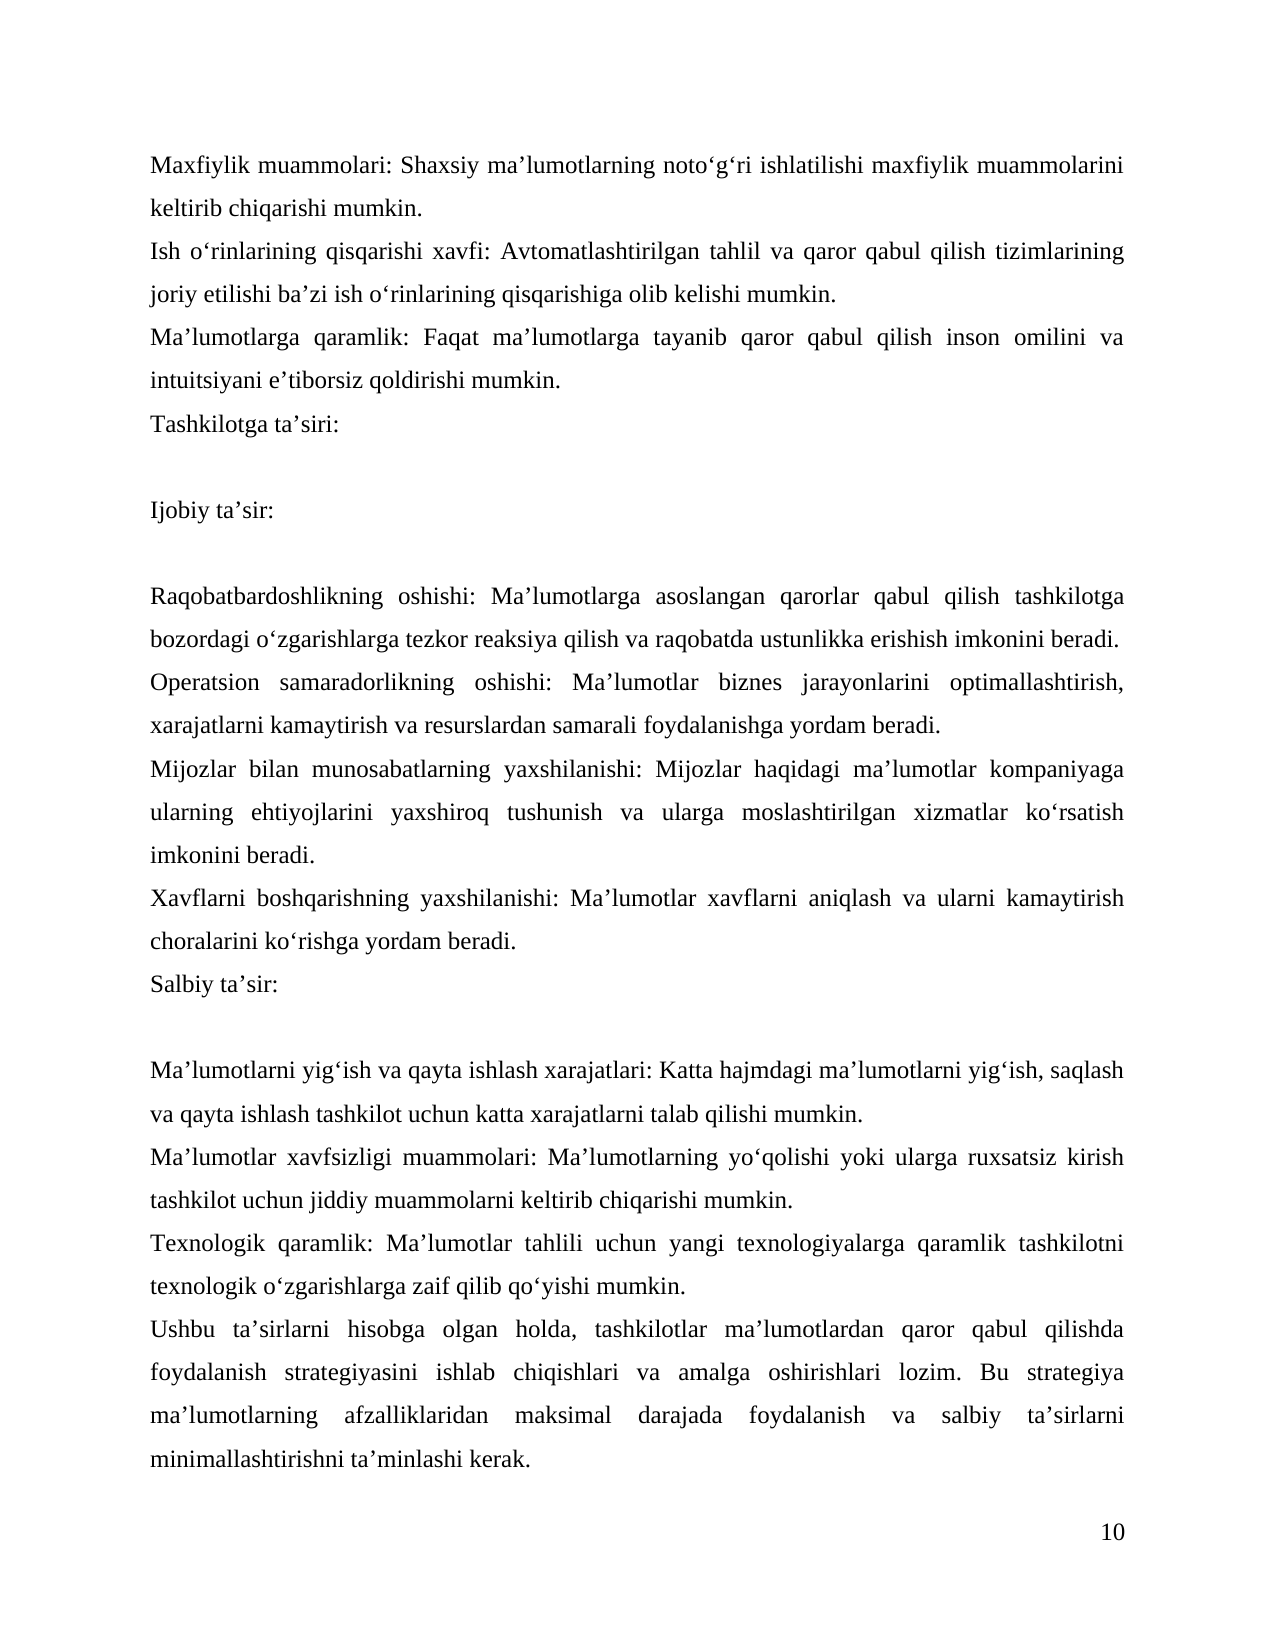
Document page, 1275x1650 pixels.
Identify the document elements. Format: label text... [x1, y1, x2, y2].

text Raqobatbardoshlikning oshishi: Ma’lumotlarga asoslangan qarorlar qabul qilish tashkilotga bozordagi o‘zgarishlarga tezkor reaksiya qilish va raqobatda ustunlikka erishish imkonini beradi. [150, 581, 1125, 653]
text Mijozlar bilan munosabatlarning yaxshilanishi: Mijozlar haqidagi ma’lumotlar kompaniyaga ularning ehtiyojlarini yaxshiroq tushunish va ularga moslashtirilgan xizmatlar ko‘rsatish imkonini beradi. [150, 754, 1125, 869]
text Xavflarni boshqarishning yaxshilanishi: Ma’lumotlar xavflarni aniqlash va ularni kamaytirish choralarini ko‘rishga yordam beradi. [150, 883, 1125, 955]
text Ma’lumotlarni yig‘ish va qayta ishlash xarajatlari: Katta hajmdagi ma’lumotlarni yig‘ish, saqlash va qayta ishlash tashkilot uchun katta xarajatlarni talab qilishi mumkin. [150, 1056, 1125, 1127]
text Ma’lumotlar xavfsizligi muammolari: Ma’lumotlarning yo‘qolishi yoki ularga ruxsatsiz kirish tashkilot uchun jiddiy muammolarni keltirib chiqarishi mumkin. [150, 1142, 1125, 1214]
text Ma’lumotlarga qaramlik: Faqat ma’lumotlarga tayanib qaror qabul qilish inson omilini va intuitsiyani e’tiborsiz qoldirishi mumkin. [150, 322, 1125, 394]
text Ushbu ta’sirlarni hisobga olgan holda, tashkilotlar ma’lumotlardan qaror qabul qilishda foydalanish strategiyasini ishlab chiqishlari va amalga oshirishlari lozim. Bu strategiya ma’lumotlarning afzalliklaridan maksimal darajada foydalanish va salbiy ta’sirlarni minimallashtirishni ta’minlashi kerak. [150, 1314, 1125, 1472]
text Salbiy ta’sir: [150, 969, 1125, 998]
text Operatsion samaradorlikning oshishi: Ma’lumotlar biznes jarayonlarini optimallashtirish, xarajatlarni kamaytirish va resurslardan samarali foydalanishga yordam beradi. [150, 667, 1125, 739]
text Maxfiylik muammolari: Shaxsiy ma’lumotlarning noto‘g‘ri ishlatilishi maxfiylik muammolarini keltirib chiqarishi mumkin. [150, 150, 1125, 222]
text Ijobiy ta’sir: [150, 495, 1125, 524]
text Texnologik qaramlik: Ma’lumotlar tahlili uchun yangi texnologiyalarga qaramlik tashkilotni texnologik o‘zgarishlarga zaif qilib qo‘yishi mumkin. [150, 1228, 1125, 1300]
text Ish o‘rinlarining qisqarishi xavfi: Avtomatlashtirilgan tahlil va qaror qabul qilish tizimlarining joriy etilishi ba’zi ish o‘rinlarining qisqarishiga olib kelishi mumkin. [150, 236, 1125, 308]
text Tashkilotga ta’siri: [150, 409, 1125, 437]
